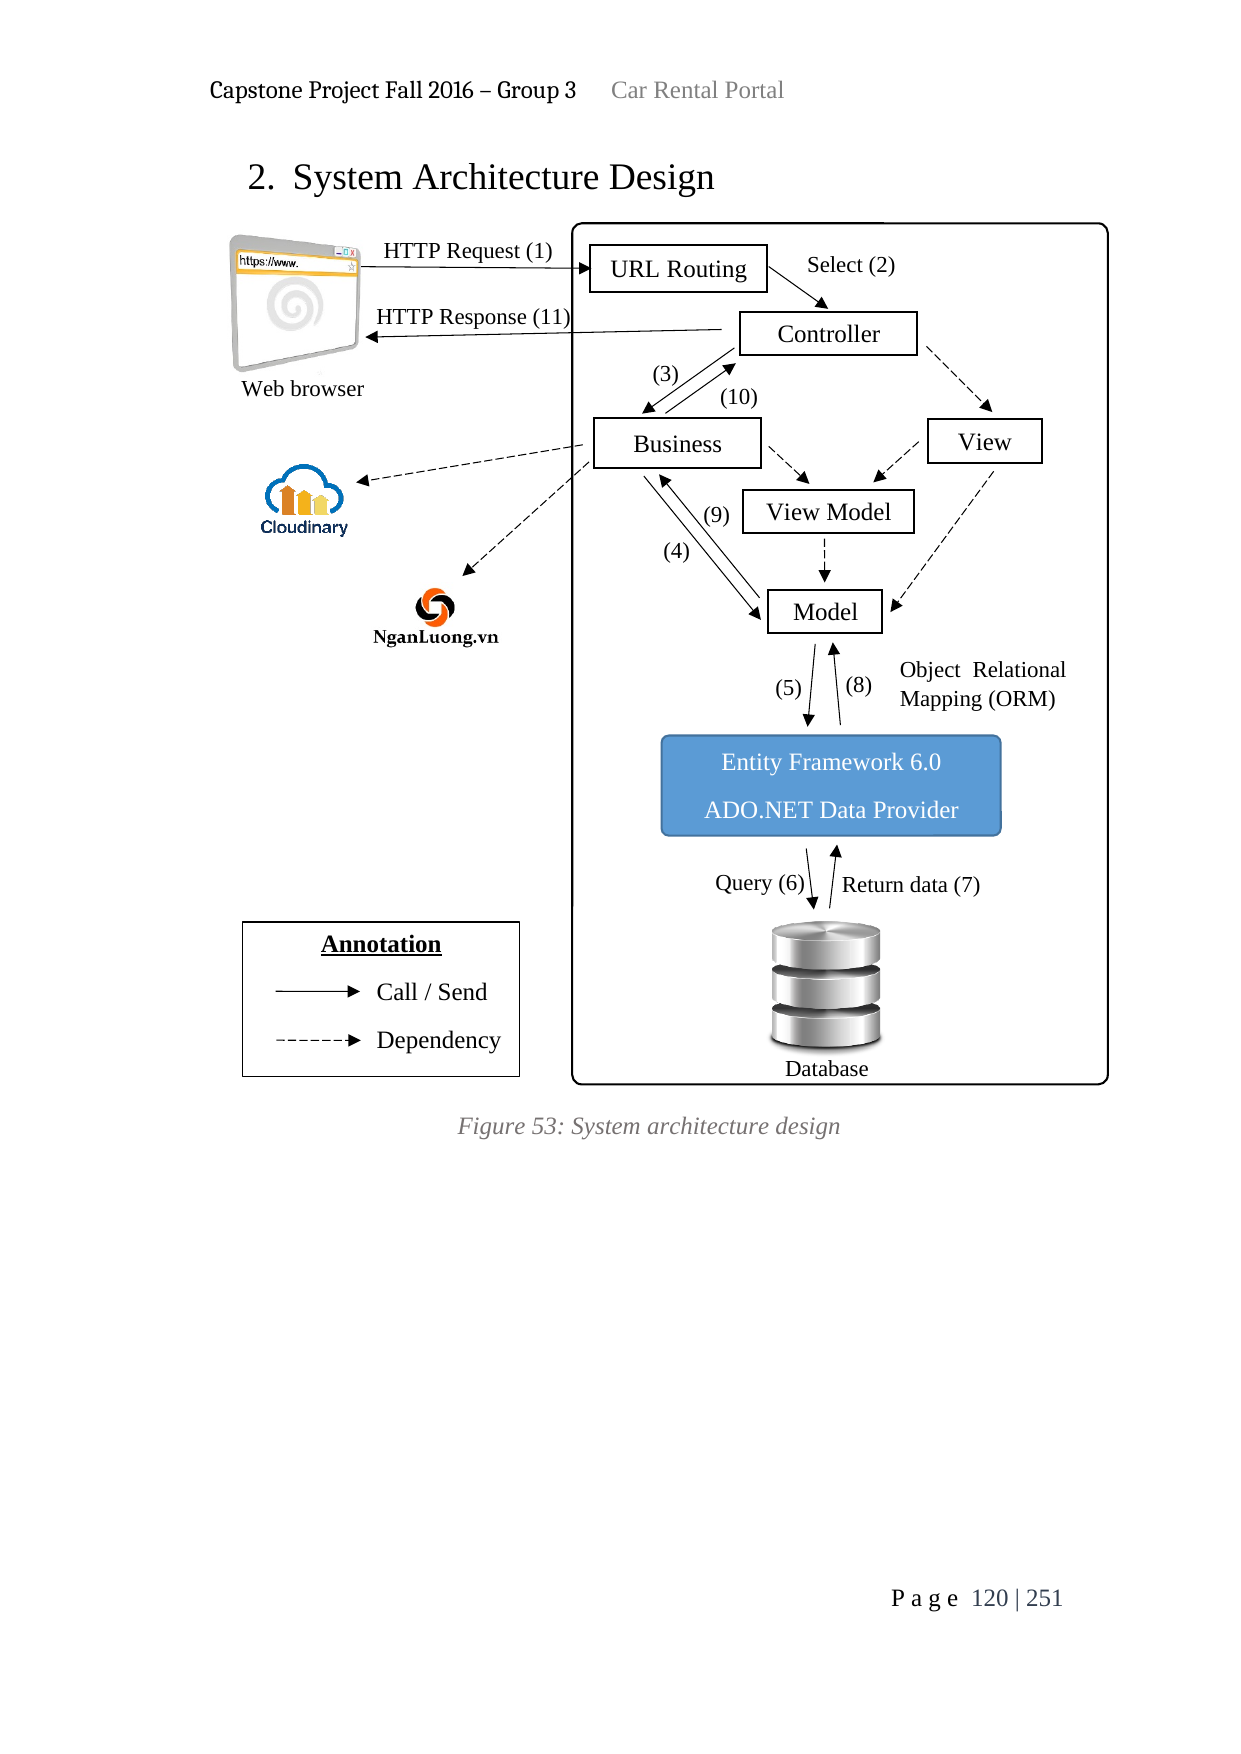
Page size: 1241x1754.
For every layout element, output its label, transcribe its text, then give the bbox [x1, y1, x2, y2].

table_header [210, 201, 1077, 1111]
picture [256, 455, 350, 544]
picture [365, 582, 504, 653]
subtitle System Architecture Design [247, 154, 1090, 197]
text Figure 53: System architecture design [210, 1111, 1090, 1139]
picture [221, 229, 369, 377]
picture [757, 921, 894, 1058]
